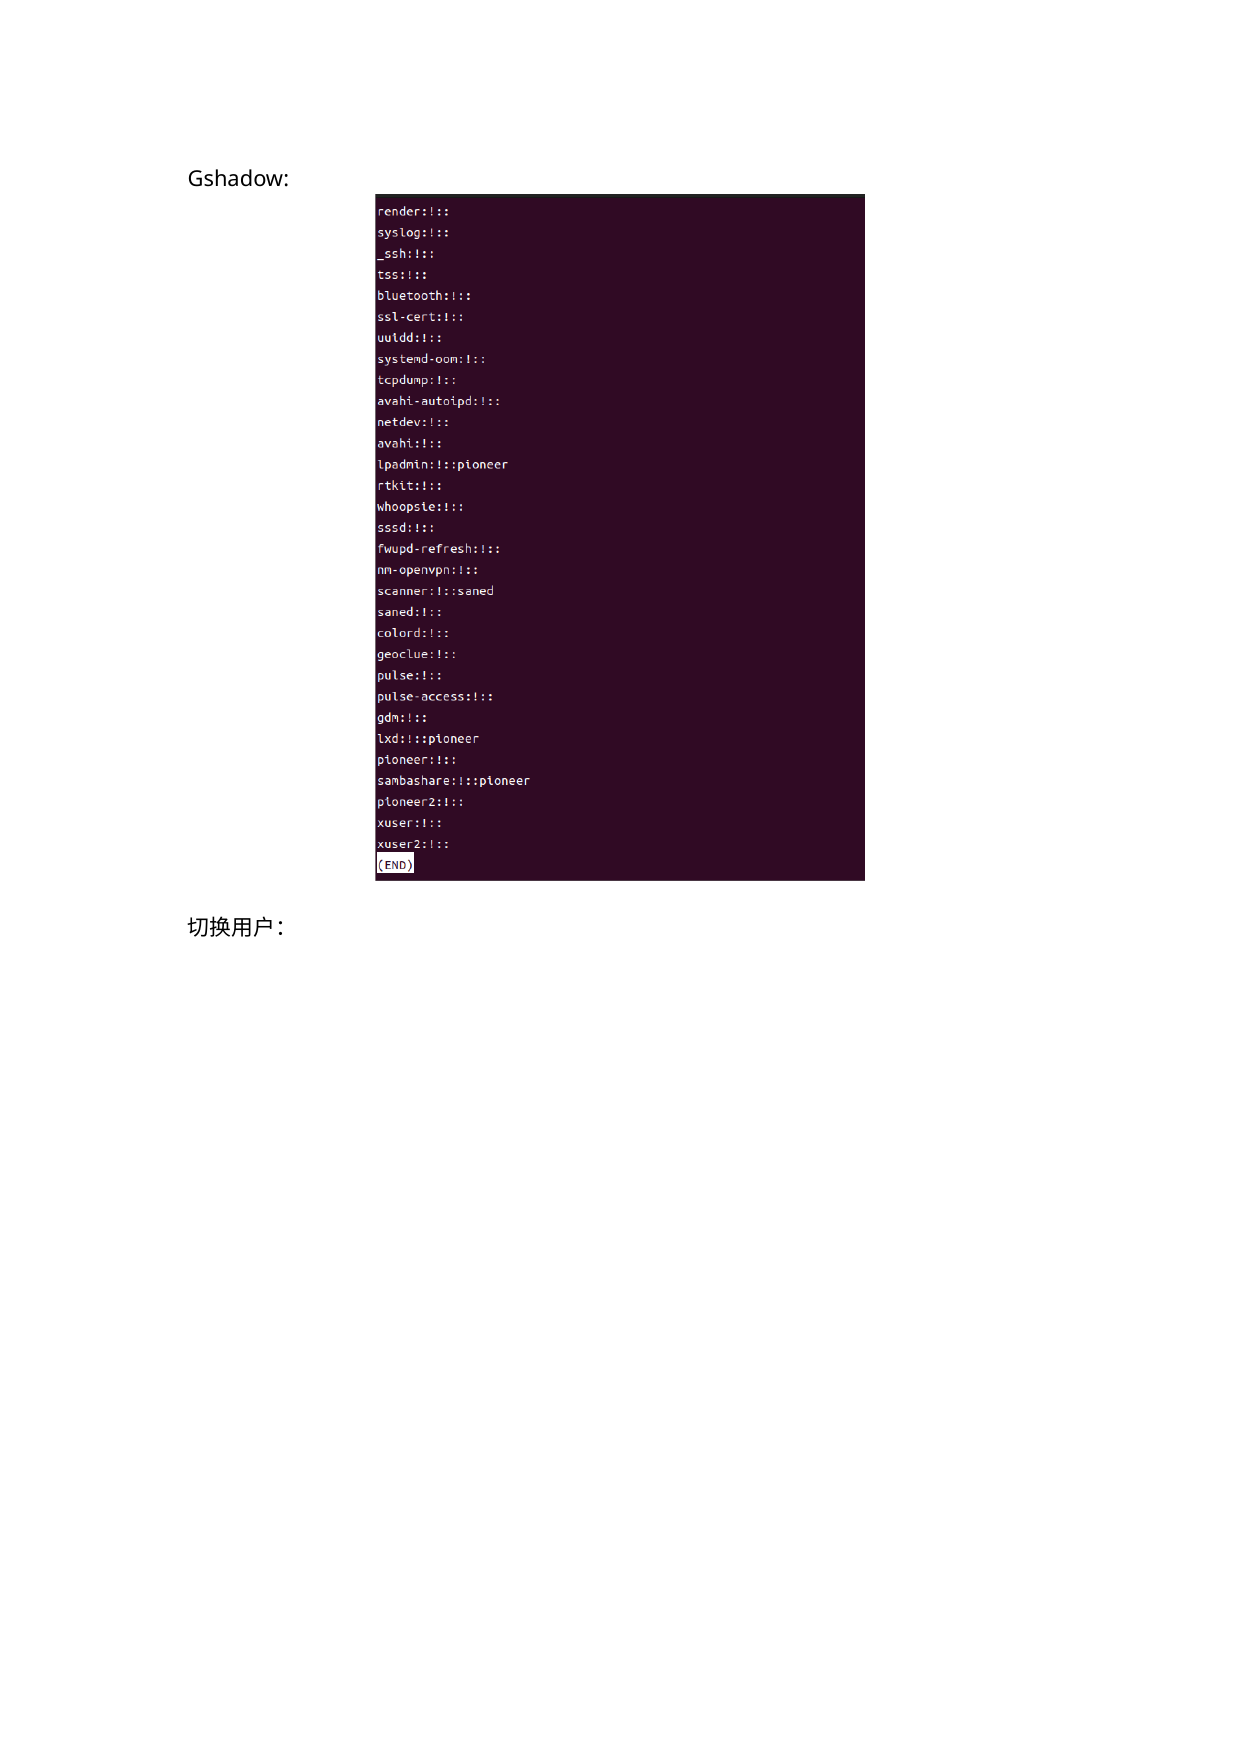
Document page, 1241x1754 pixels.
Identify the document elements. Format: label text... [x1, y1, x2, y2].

text 切换用户： [187, 909, 1053, 942]
picture [375, 194, 865, 881]
text Gshadow: [187, 162, 1053, 194]
